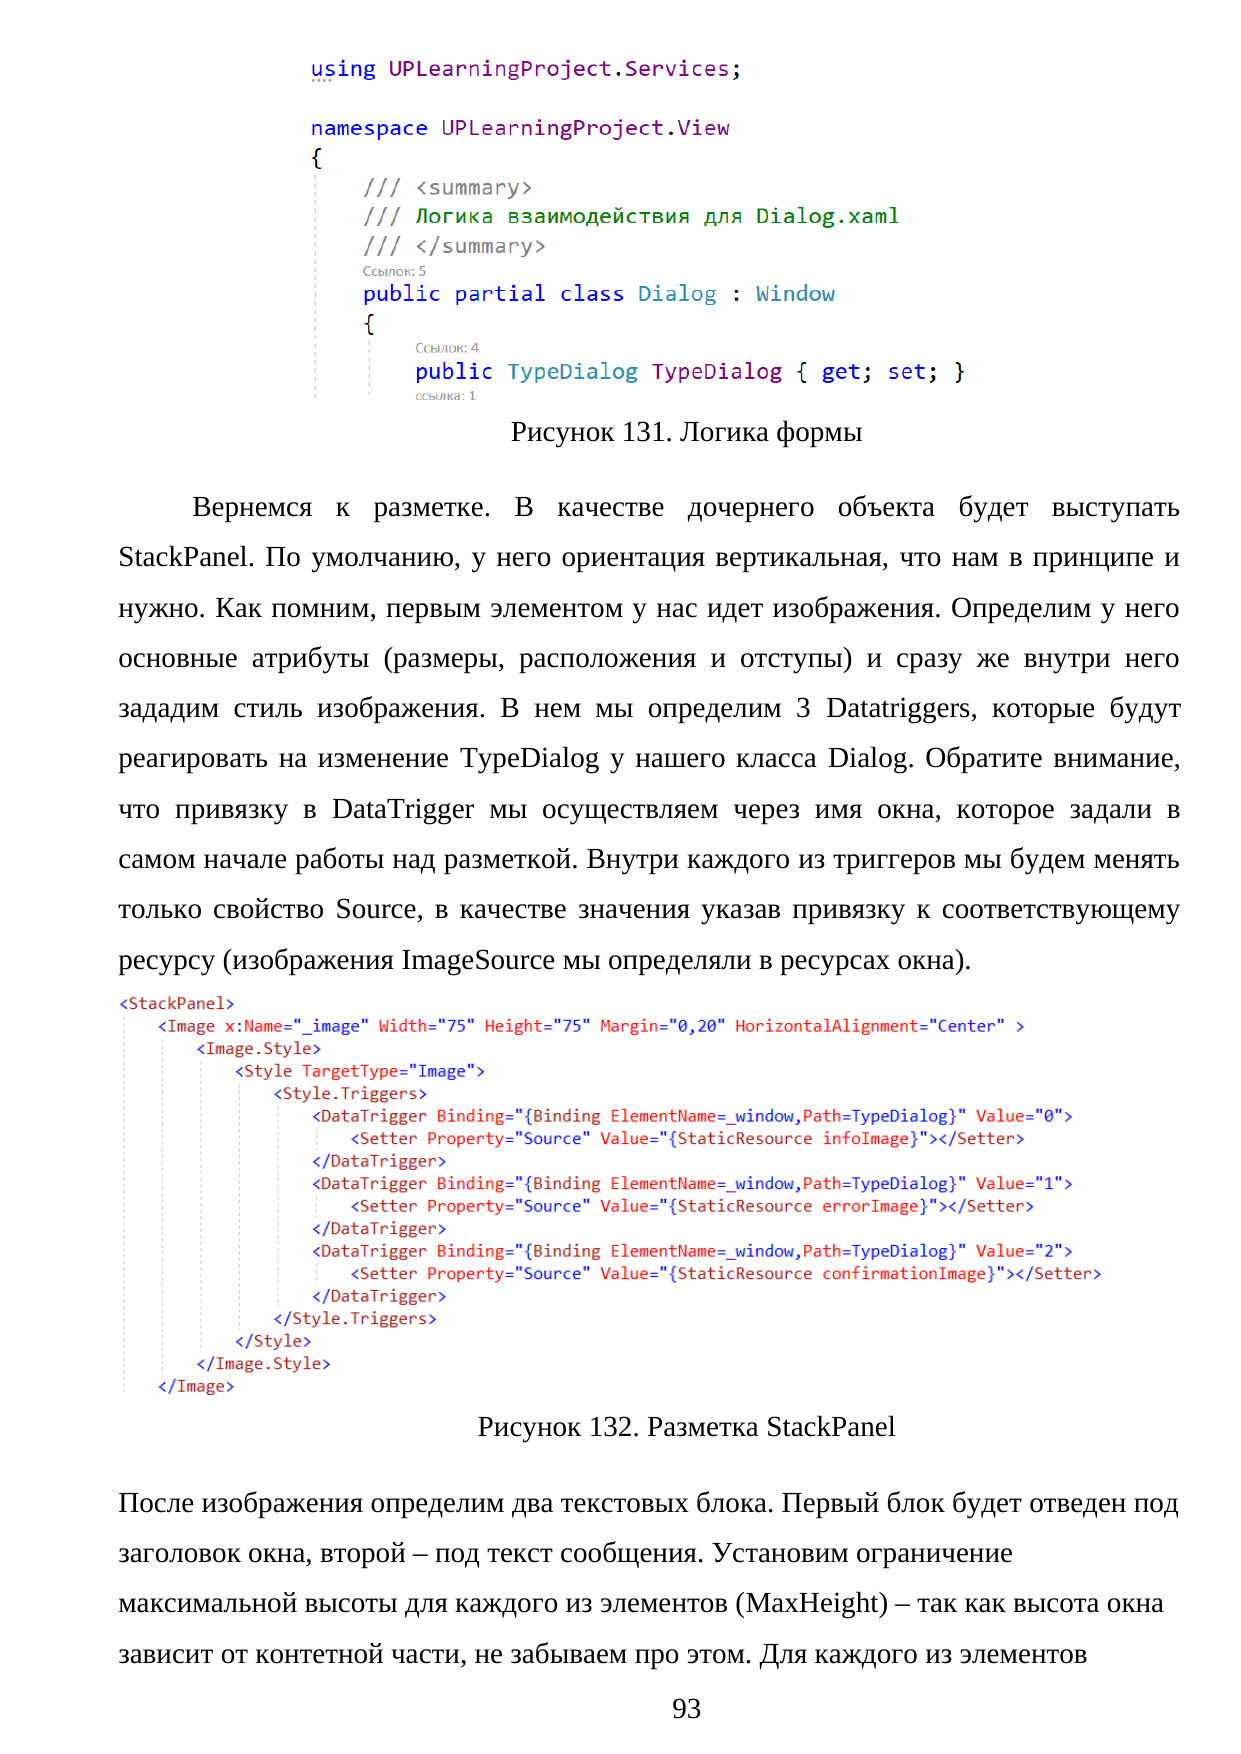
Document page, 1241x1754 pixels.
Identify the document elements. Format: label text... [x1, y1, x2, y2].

picture [118, 992, 1181, 1396]
text Вернемся к разметке. В качестве дочернего объекта будет выступать StackPanel. По умолчанию, у него ориентация вертикальная, что нам в принципе и нужно. Как помним, первым элементом у нас идет изображения. Определим у него основные атрибуты (размеры, расположения и отступы) и сразу же внутри него зададим стиль изображения. В нем мы определим 3 Datatriggers, которые будут реагировать на изменение TypeDialog у нашего класса Dialog. Обратите внимание, что привязку в DataTrigger мы осуществляем через имя окна, которое задали в самом начале работы над разметкой. Внутри каждого из триггеров мы будем менять только свойство Source, в качестве значения указав привязку к соответствующему ресурсу (изображения ImageSource мы определяли в ресурсах окна). [118, 489, 1181, 975]
picture [308, 59, 991, 400]
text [118, 1485, 1181, 1669]
